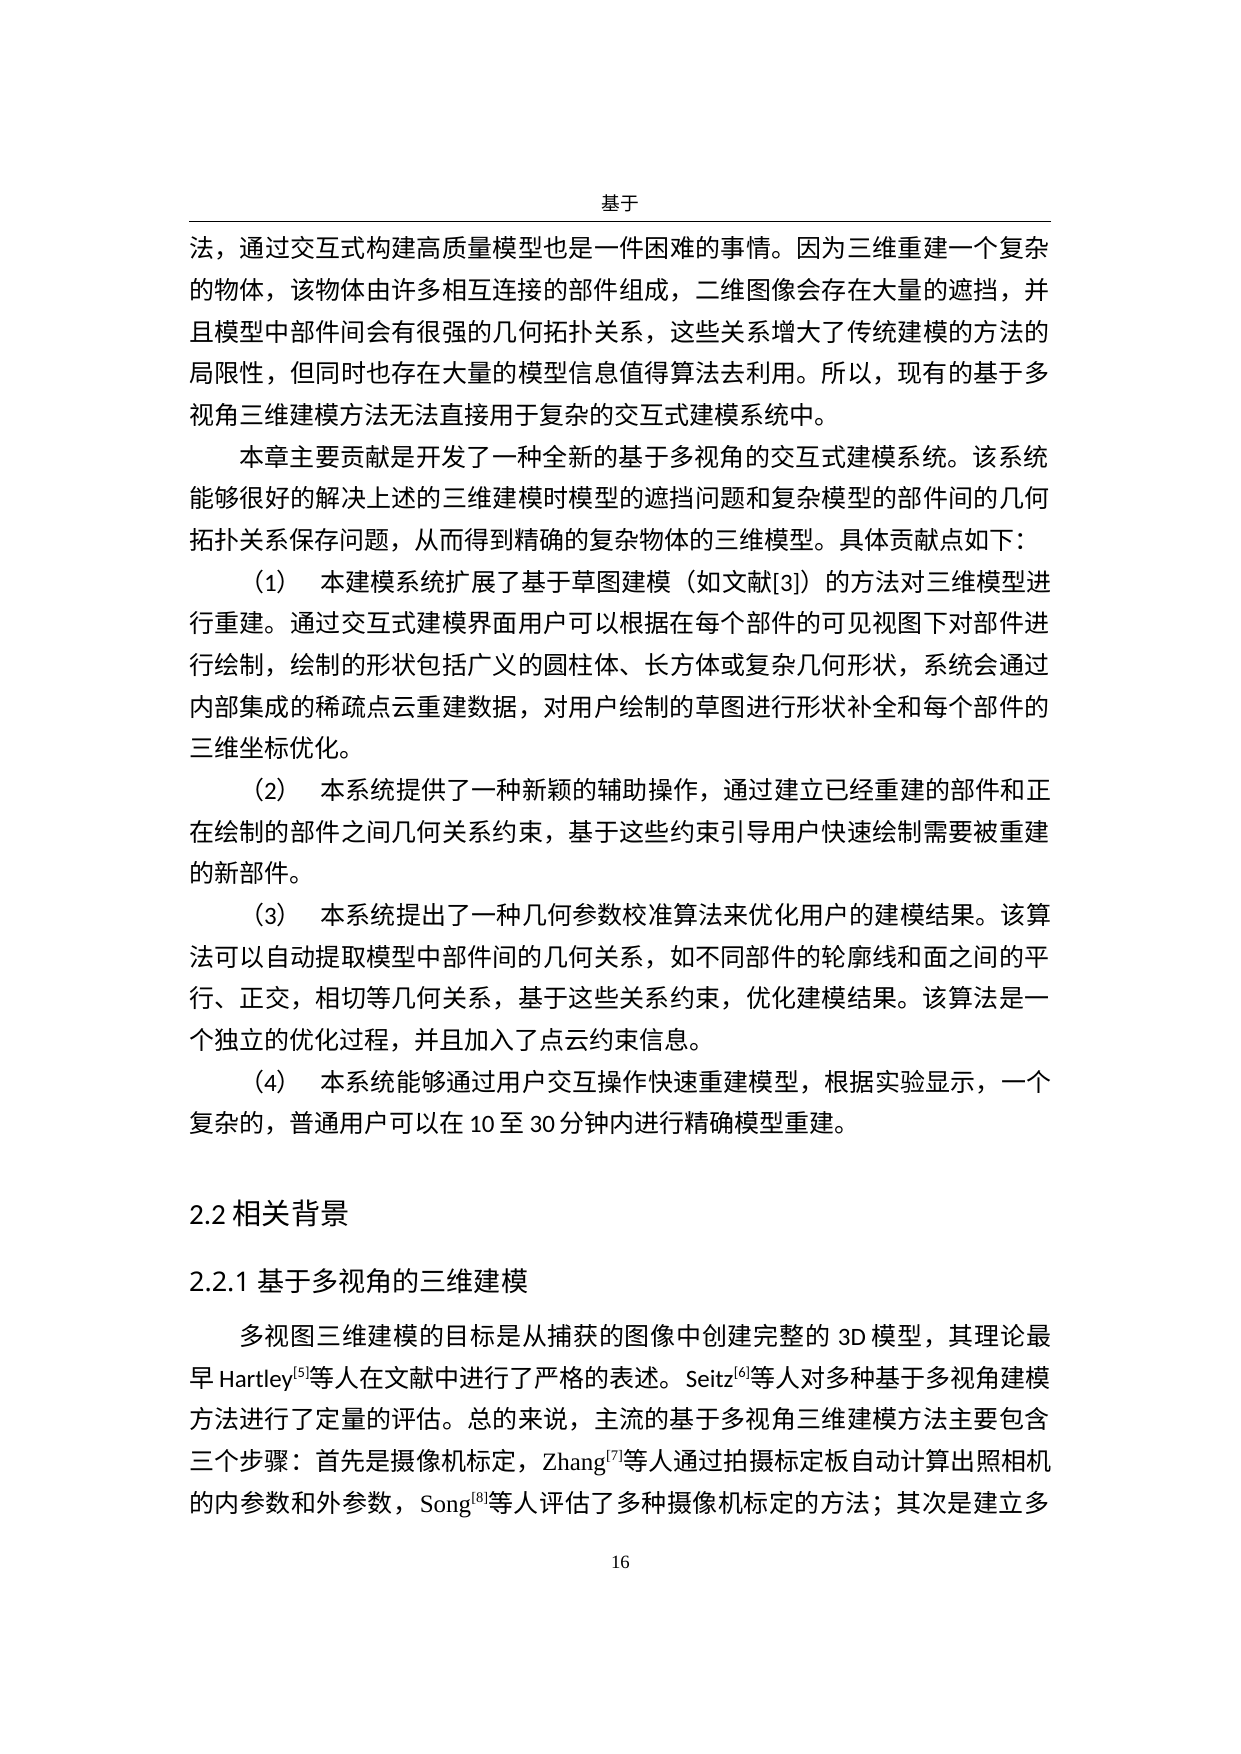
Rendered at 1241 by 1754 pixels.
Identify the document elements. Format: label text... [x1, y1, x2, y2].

list 本系统能够通过用户交互操作快速重建模型，根据实验显示，一个复杂的，普通用户可以在10至30分钟内进行精确模型重建。 [189, 1058, 1051, 1141]
list 本系统提供了一种新颖的辅助操作，通过建立已经重建的部件和正在绘制的部件之间几何关系约束，基于这些约束引导用户快速绘制需要被重建的新部件。 [189, 766, 1051, 891]
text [189, 224, 1051, 433]
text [189, 1312, 1051, 1520]
text 基于多视角的三维建模 [189, 1258, 1051, 1299]
list 本建模系统扩展了基于草图建模（如文献[3]）的方法对三维模型进行重建。通过交互式建模界面用户可以根据在每个部件的可见视图下对部件进行绘制，绘制的形状包括广义的圆柱体、长方体或复杂几何形状，系统会通过内部集成的稀疏点云重建数据，对用户绘制的草图进行形状补全和每个部件的三维坐标优化。 [189, 558, 1051, 766]
text 相关背景 [189, 1191, 1051, 1233]
text 本章主要贡献是开发了一种全新的基于多视角的交互式建模系统。该系统能够很好的解决上述的三维建模时模型的遮挡问题和复杂模型的部件间的几何拓扑关系保存问题，从而得到精确的复杂物体的三维模型。具体贡献点如下： [189, 433, 1051, 558]
list 本系统提出了一种几何参数校准算法来优化用户的建模结果。该算法可以自动提取模型中部件间的几何关系，如不同部件的轮廓线和面之间的平行、正交，相切等几何关系，基于这些关系约束，优化建模结果。该算法是一个独立的优化过程，并且加入了点云约束信息。 [189, 891, 1051, 1058]
